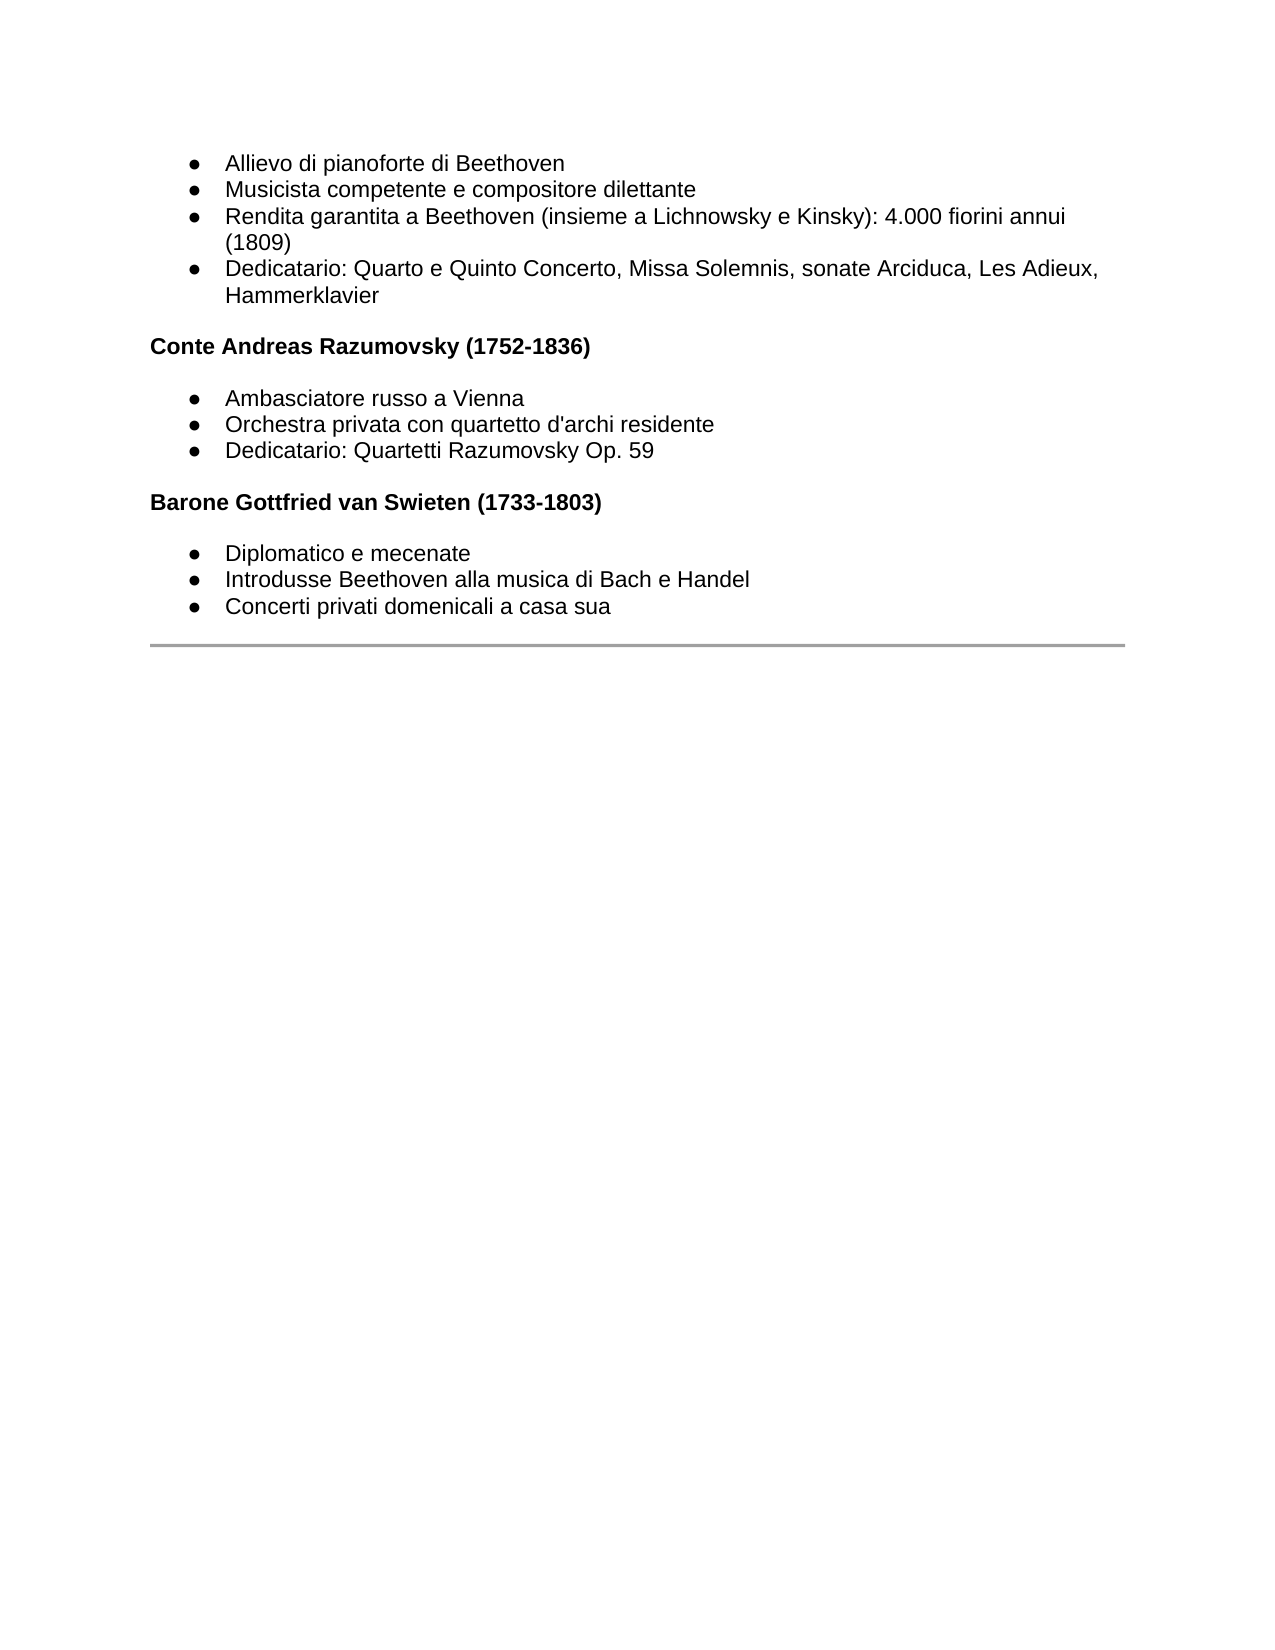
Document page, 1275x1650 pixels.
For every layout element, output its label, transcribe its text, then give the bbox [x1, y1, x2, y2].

list Diplomatico e mecenate [187, 540, 1125, 566]
text Conte Andreas Razumovsky (1752-1836) [150, 333, 1125, 359]
list Dedicatario: Quarto e Quinto Concerto, Missa Solemnis, sonate Arciduca, Les Adieux, Hammerklavier [187, 255, 1125, 308]
list Musicista competente e compositore dilettante [187, 176, 1125, 203]
list Introdusse Beethoven alla musica di Bach e Handel [187, 566, 1125, 593]
list Ambasciatore russo a Vienna [187, 384, 1125, 411]
text Barone Gottfried van Swieten (1733-1803) [150, 488, 1125, 515]
list Dedicatario: Quartetti Razumovsky Op. 59 [187, 437, 1125, 463]
list Concerti privati domenicali a casa sua [187, 593, 1125, 619]
list Allievo di pianoforte di Beethoven [187, 150, 1125, 176]
list Orchestra privata con quartetto d'archi residente [187, 411, 1125, 437]
list Rendita garantita a Beethoven (insieme a Lichnowsky e Kinsky): 4.000 fiorini annui (1809) [187, 203, 1125, 255]
